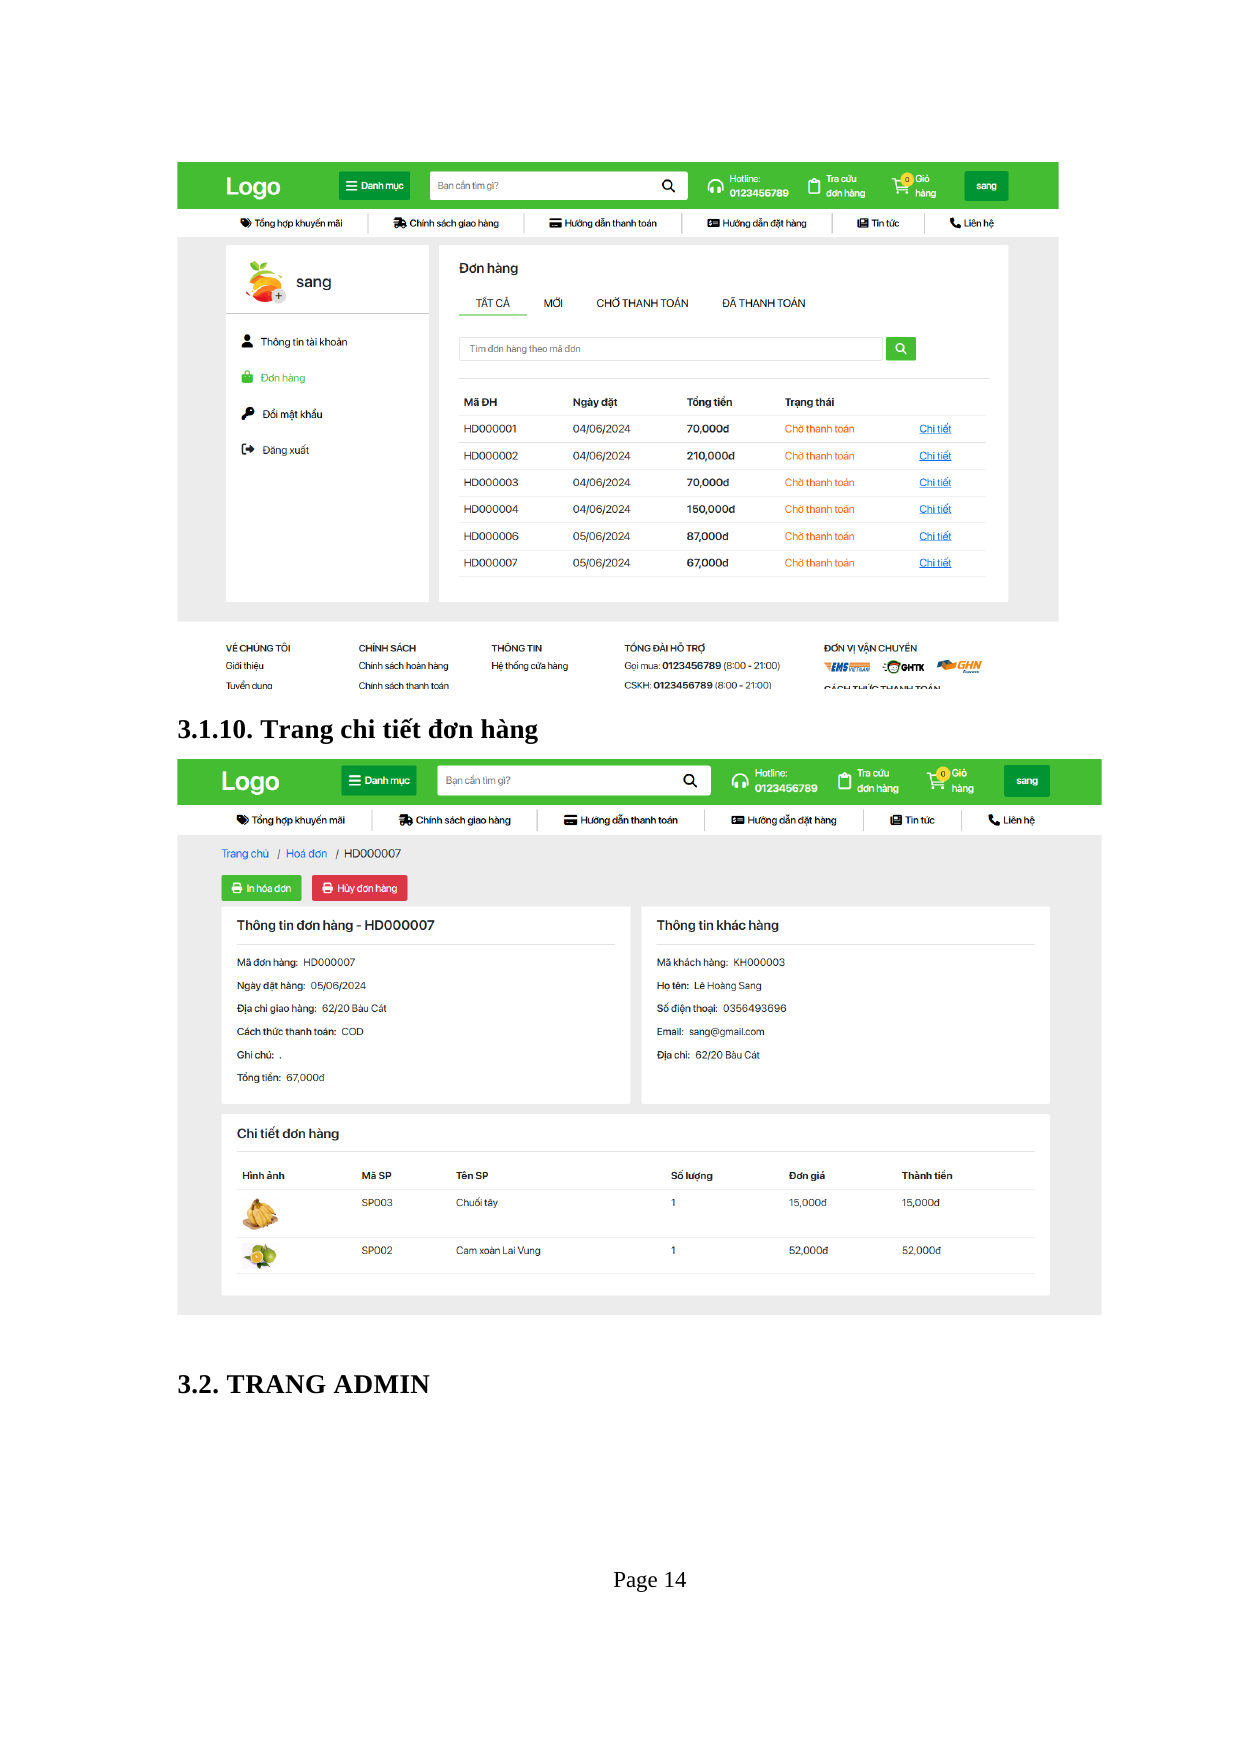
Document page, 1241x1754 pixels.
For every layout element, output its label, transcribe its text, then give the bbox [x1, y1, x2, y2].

list 3.2. Trang AdMIN [177, 1369, 1122, 1400]
picture [177, 759, 1102, 1315]
picture [177, 162, 1059, 689]
text Trang chi tiết đơn hàng [177, 714, 1122, 745]
